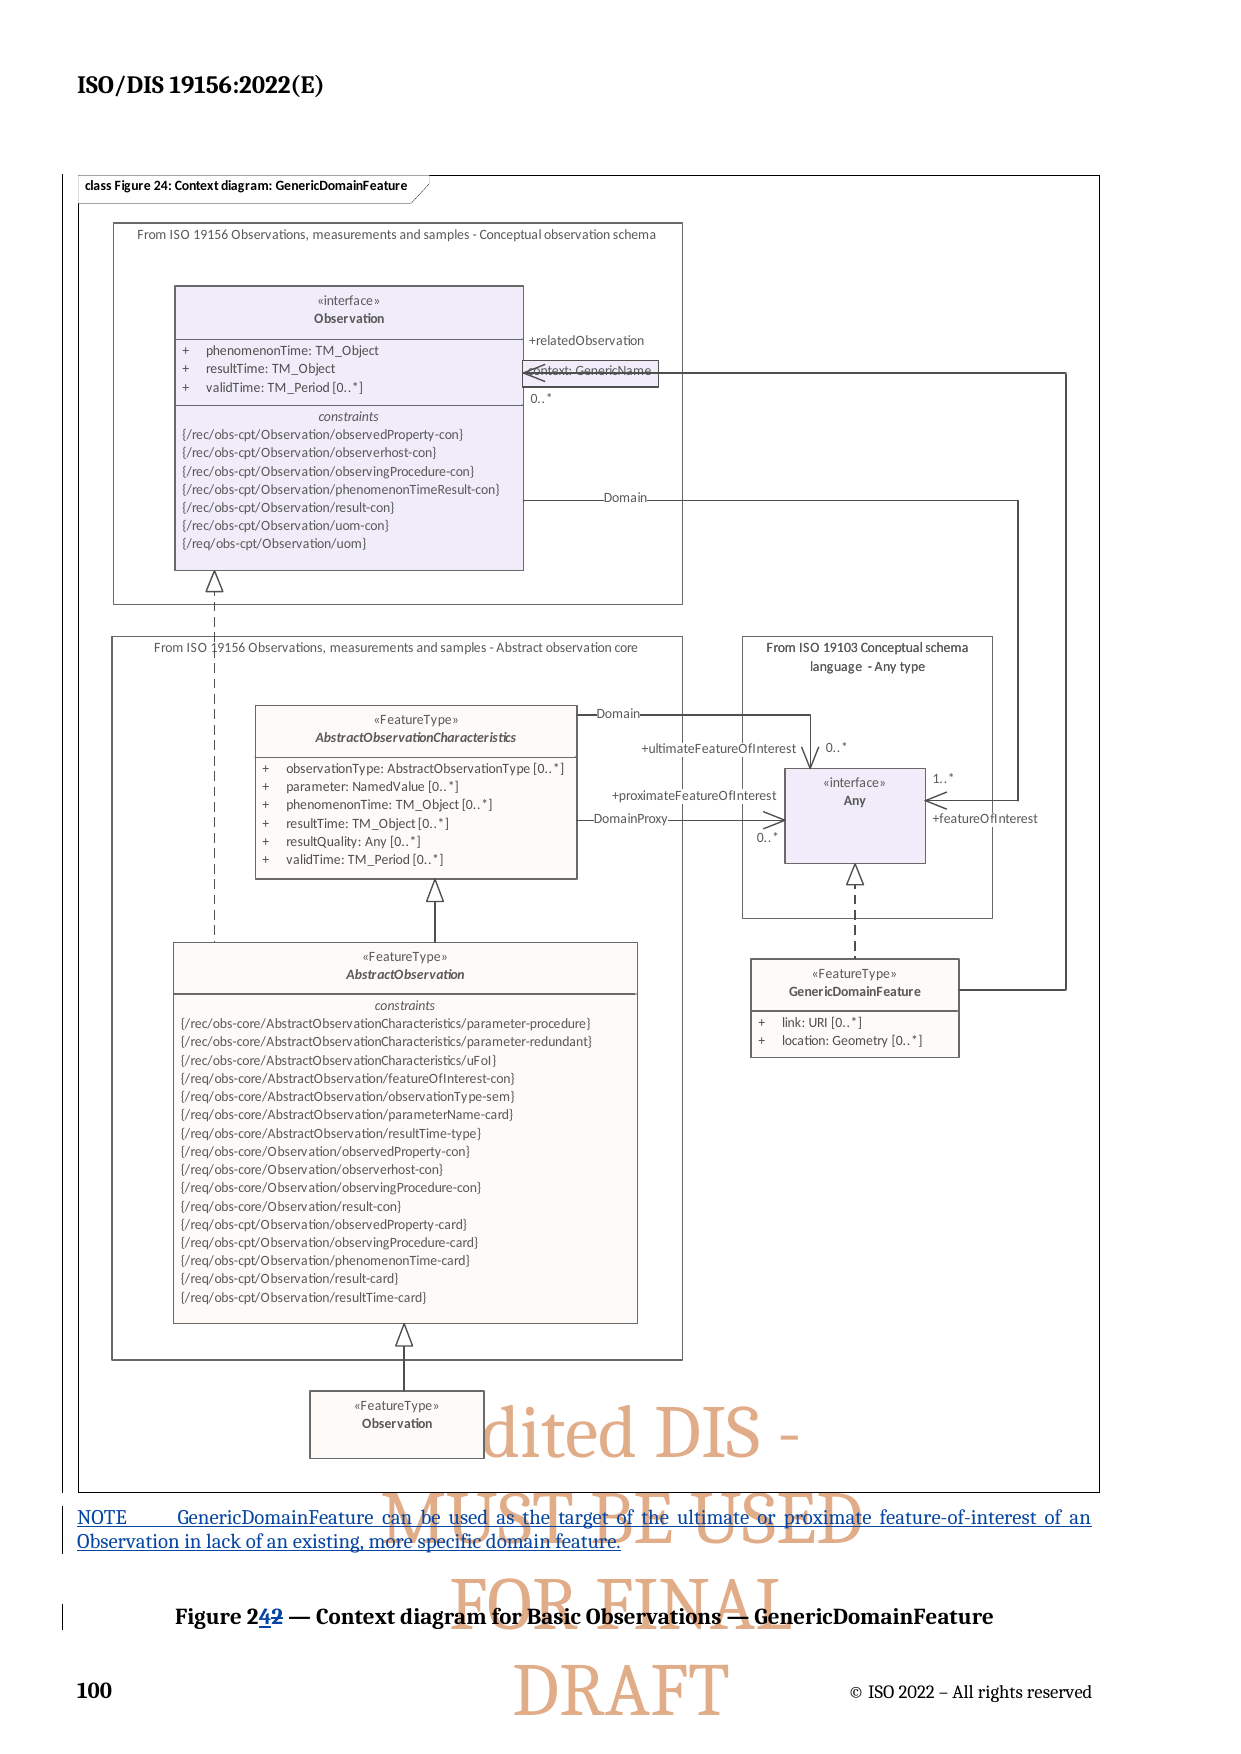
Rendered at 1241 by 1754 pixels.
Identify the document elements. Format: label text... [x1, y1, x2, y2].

title Figure 2 — Context diagram for Basic Observations — GenericDomainFeature [77, 1604, 1092, 1630]
